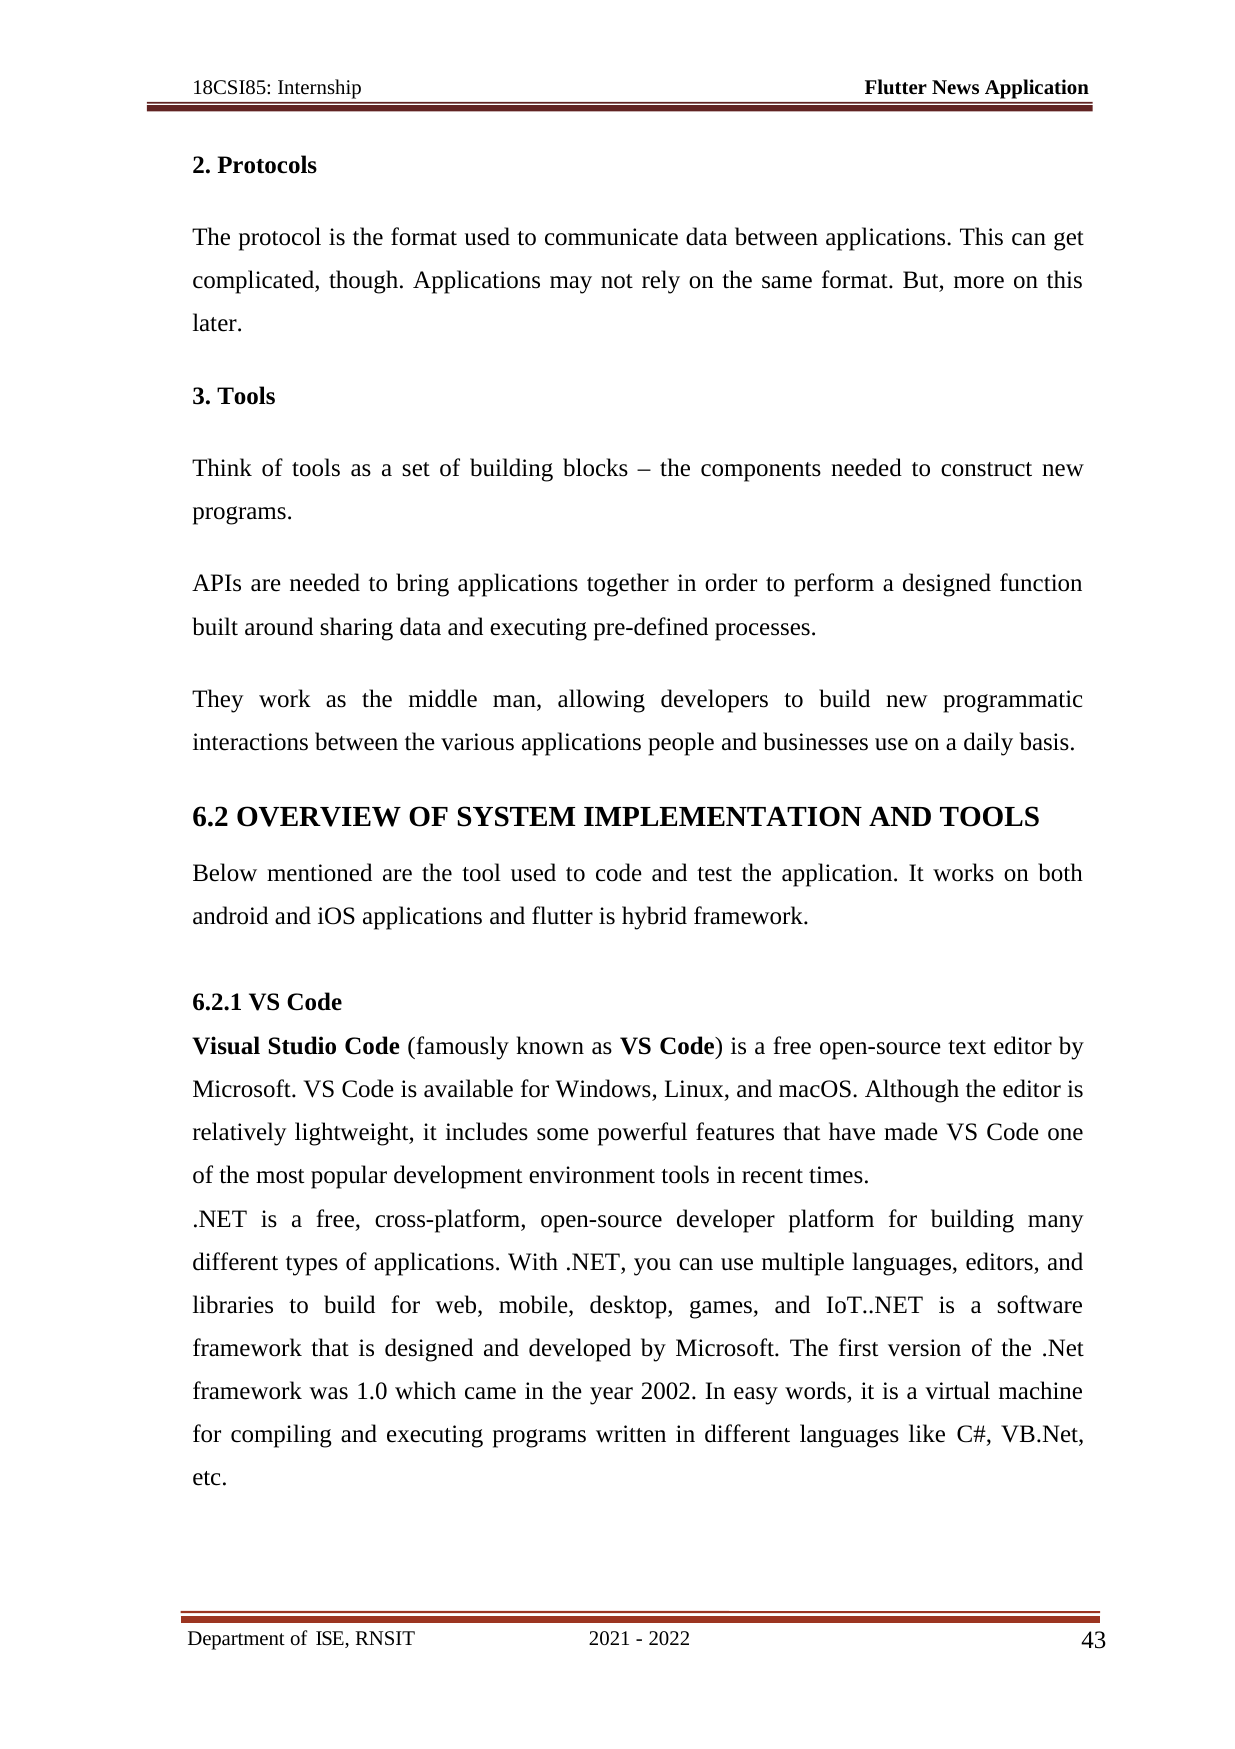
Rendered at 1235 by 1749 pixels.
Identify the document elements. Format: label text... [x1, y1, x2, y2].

text The protocol is the format used to communicate data between applications. This can get complicated, though. Applications may not rely on the same format. But, more on this later. [192, 222, 1084, 337]
text Below mentioned are the tool used to code and test the application. It works on both android and iOS applications and flutter is hybrid framework. [192, 858, 1084, 930]
text Think of tools as a set of building blocks – the components needed to construct new programs. [192, 453, 1084, 525]
subtitle 6.2 OVERVIEW OF SYSTEM IMPLEMENTATION AND TOOLS [192, 799, 1084, 833]
text They work as the middle man, allowing developers to build new programmatic interactions between the various applications people and businesses use on a daily basis. [192, 684, 1084, 756]
text .NET is a free, cross-platform, open-source developer platform for building many different types of applications. With .NET, you can use multiple languages, editors, and libraries to build for web, mobile, desktop, games, and IoT..NET is a software framework that is designed and developed by Microsoft. The first version of the .Net framework was 1.0 which came in the year 2002. In easy words, it is a virtual machine for compiling and executing programs written in different languages like C#, VB.Net, etc. [192, 1204, 1084, 1491]
text 6.2.1 VS Code [192, 987, 987, 1016]
text 3. Tools [192, 381, 1084, 409]
text Visual Studio Code (famously known as VS Code) is a free open-source text editor by Microsoft. VS Code is available for Windows, Linux, and macOS. Although the editor is relatively lightweight, it includes some powerful features that have made VS Code one of the most popular development environment tools in recent times. [192, 1031, 1084, 1189]
text APIs are needed to bring applications together in order to perform a designed function built around sharing data and executing pre-defined processes. [192, 568, 1084, 640]
text 2. Protocols [192, 150, 1084, 179]
